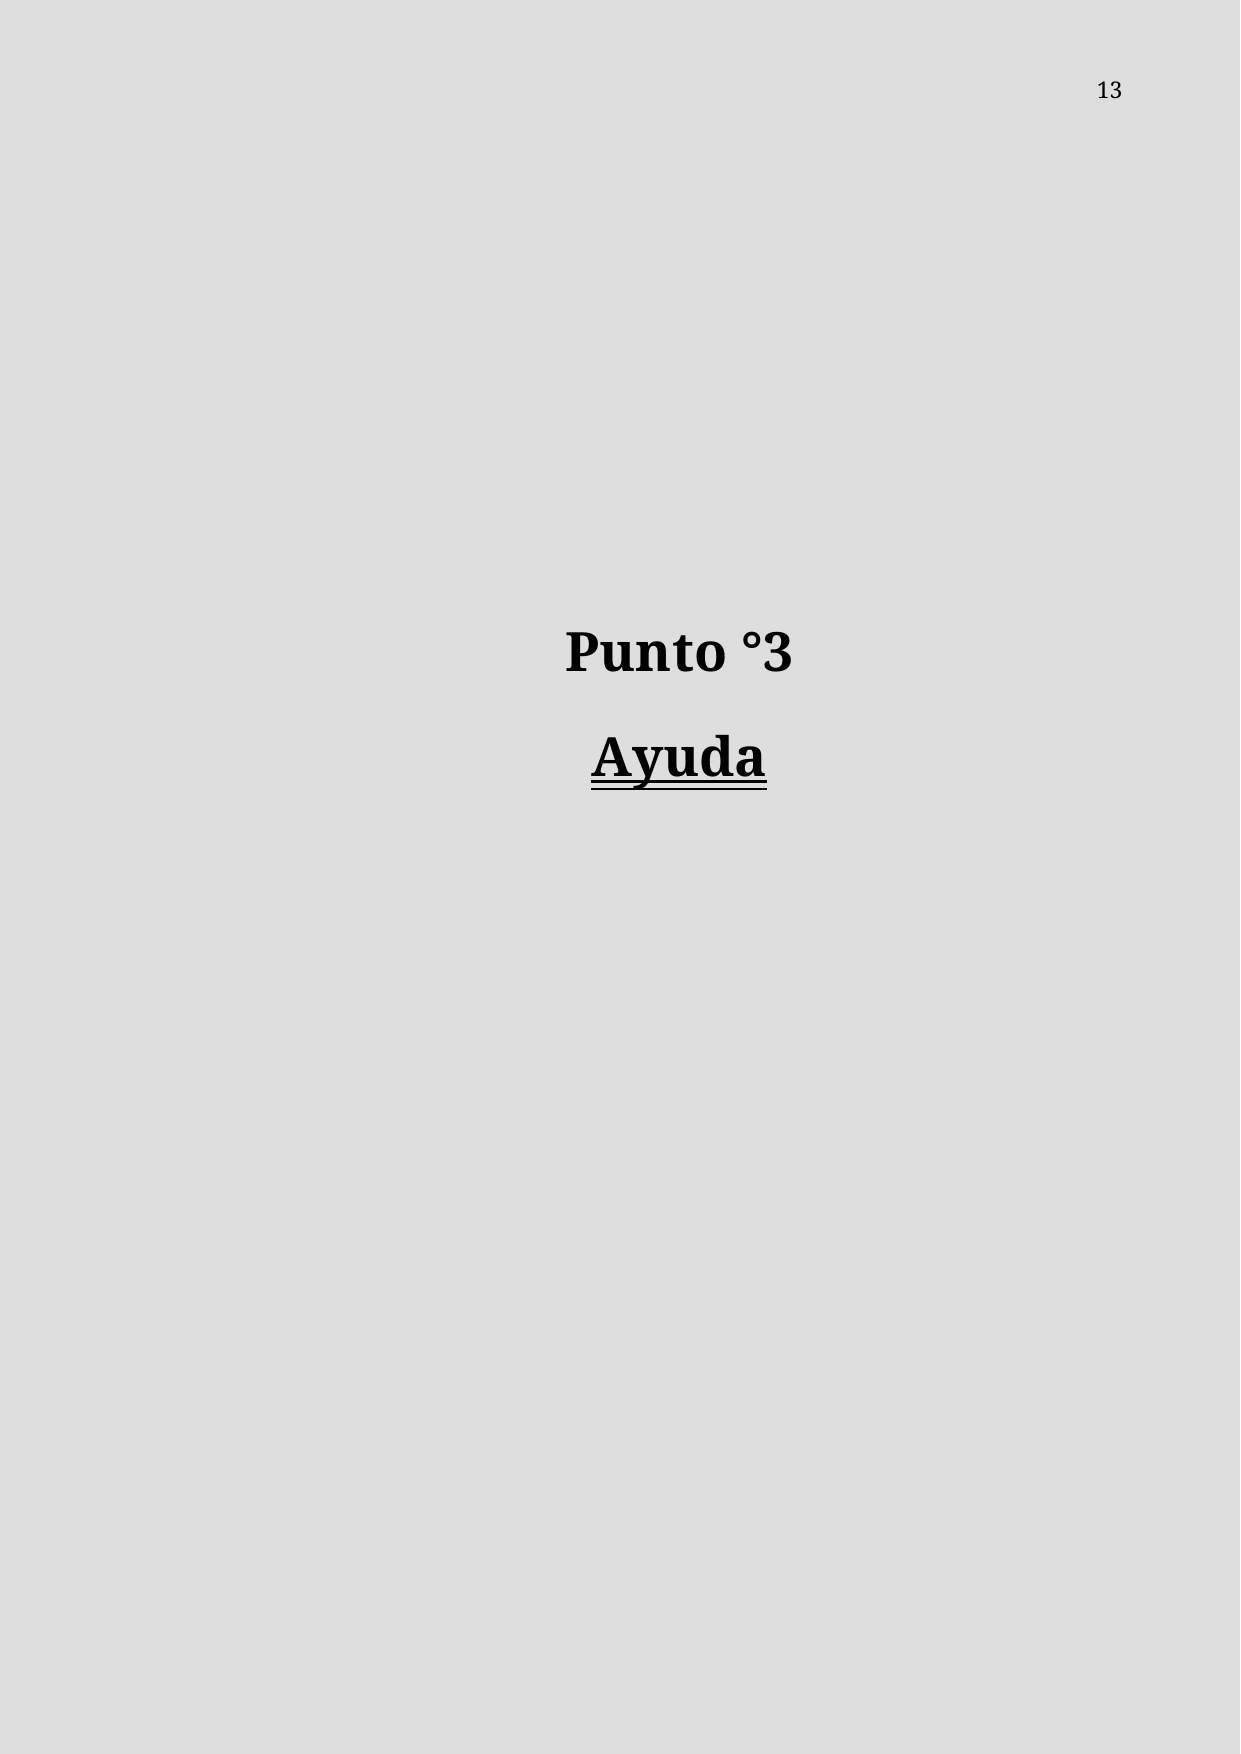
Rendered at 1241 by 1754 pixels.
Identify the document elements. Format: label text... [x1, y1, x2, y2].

text Punto °3 [236, 613, 1122, 687]
text Ayuda [236, 719, 1122, 793]
